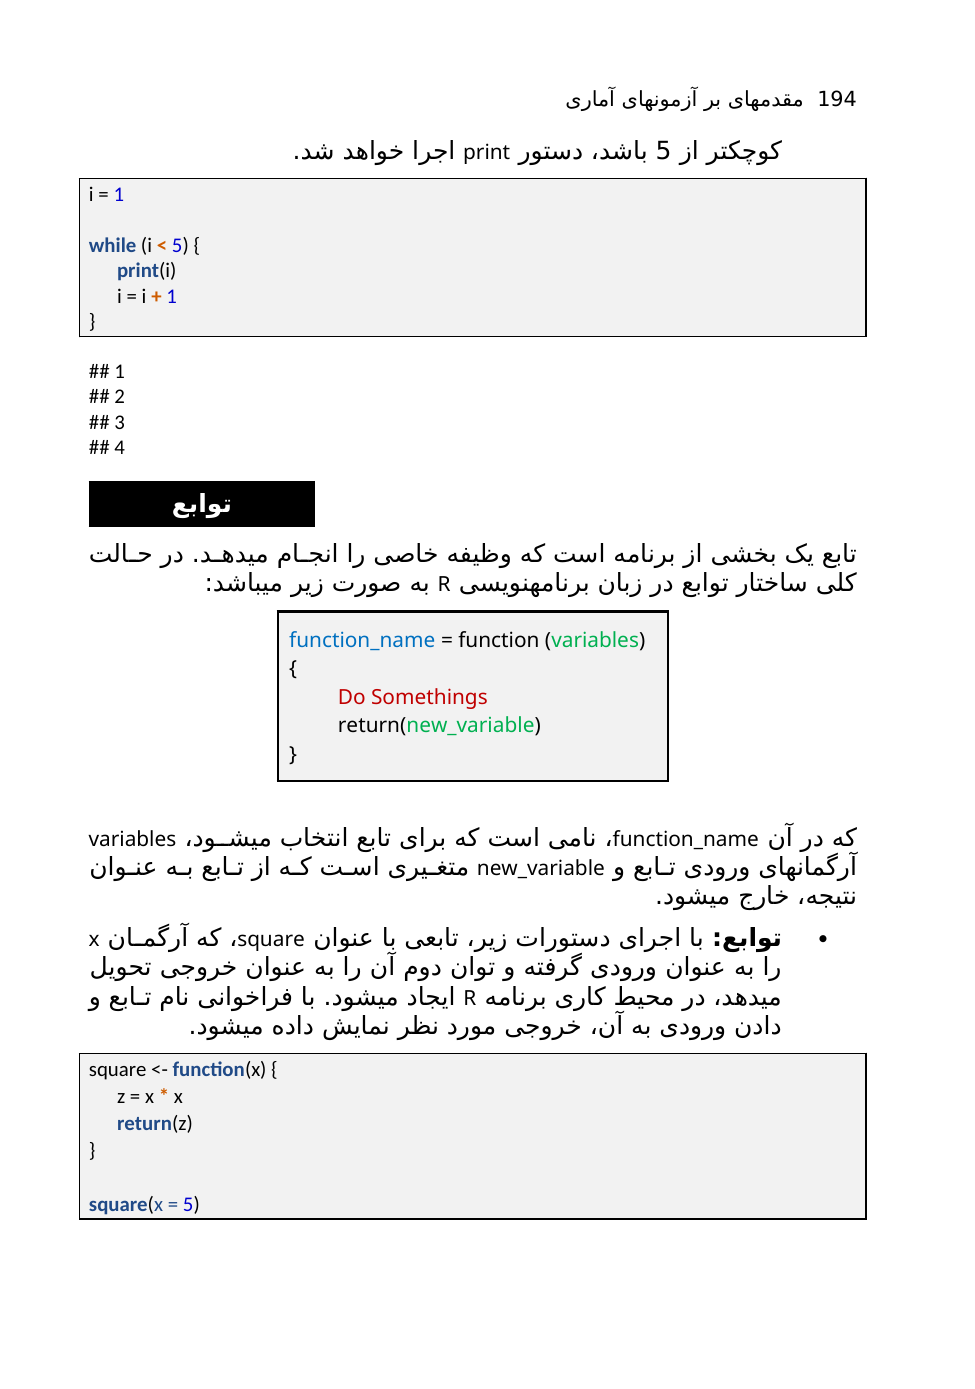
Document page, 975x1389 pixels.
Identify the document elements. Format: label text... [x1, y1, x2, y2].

text square <- function(x) { z = x * x return(z) } square(x = 5) [80, 1054, 865, 1218]
text ## 1 ## 2 ## 3 ## 4 [89, 358, 857, 460]
text که در آن function_name، نامی است که برای تابع انتخاب می‏شود، variables آرگمان‏های ورودی تابع و new_variable متغیری است که از تابع به عنوان نتیجه، خارج می‏شود. [89, 823, 857, 911]
list توابع: با اجرای دستورات زیر، تابعی با عنوان square، که آرگمان x را به عنوان ورودی گرفته و توان دوم آن را به عنوان خروجی تحویل می‏دهد، در محیط کاری برنامه R ایجاد می‏شود. با فراخوانی نام تابع و دادن ورودی به آن، خروجی مورد نظر نمایش داده می‏شود. [89, 923, 819, 1040]
text i = 1 while (i < 5) { print(i) i = i + 1 } [80, 179, 865, 336]
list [89, 136, 819, 165]
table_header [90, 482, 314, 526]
text تابع یک بخشی از برنامه است که وظیفه خاصی را انجام می‏دهد. در حالت کلی ساختار توابع در زبان برنامه‏نویسی R به صورت زیر می‏باشد: [89, 539, 857, 598]
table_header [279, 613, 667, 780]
